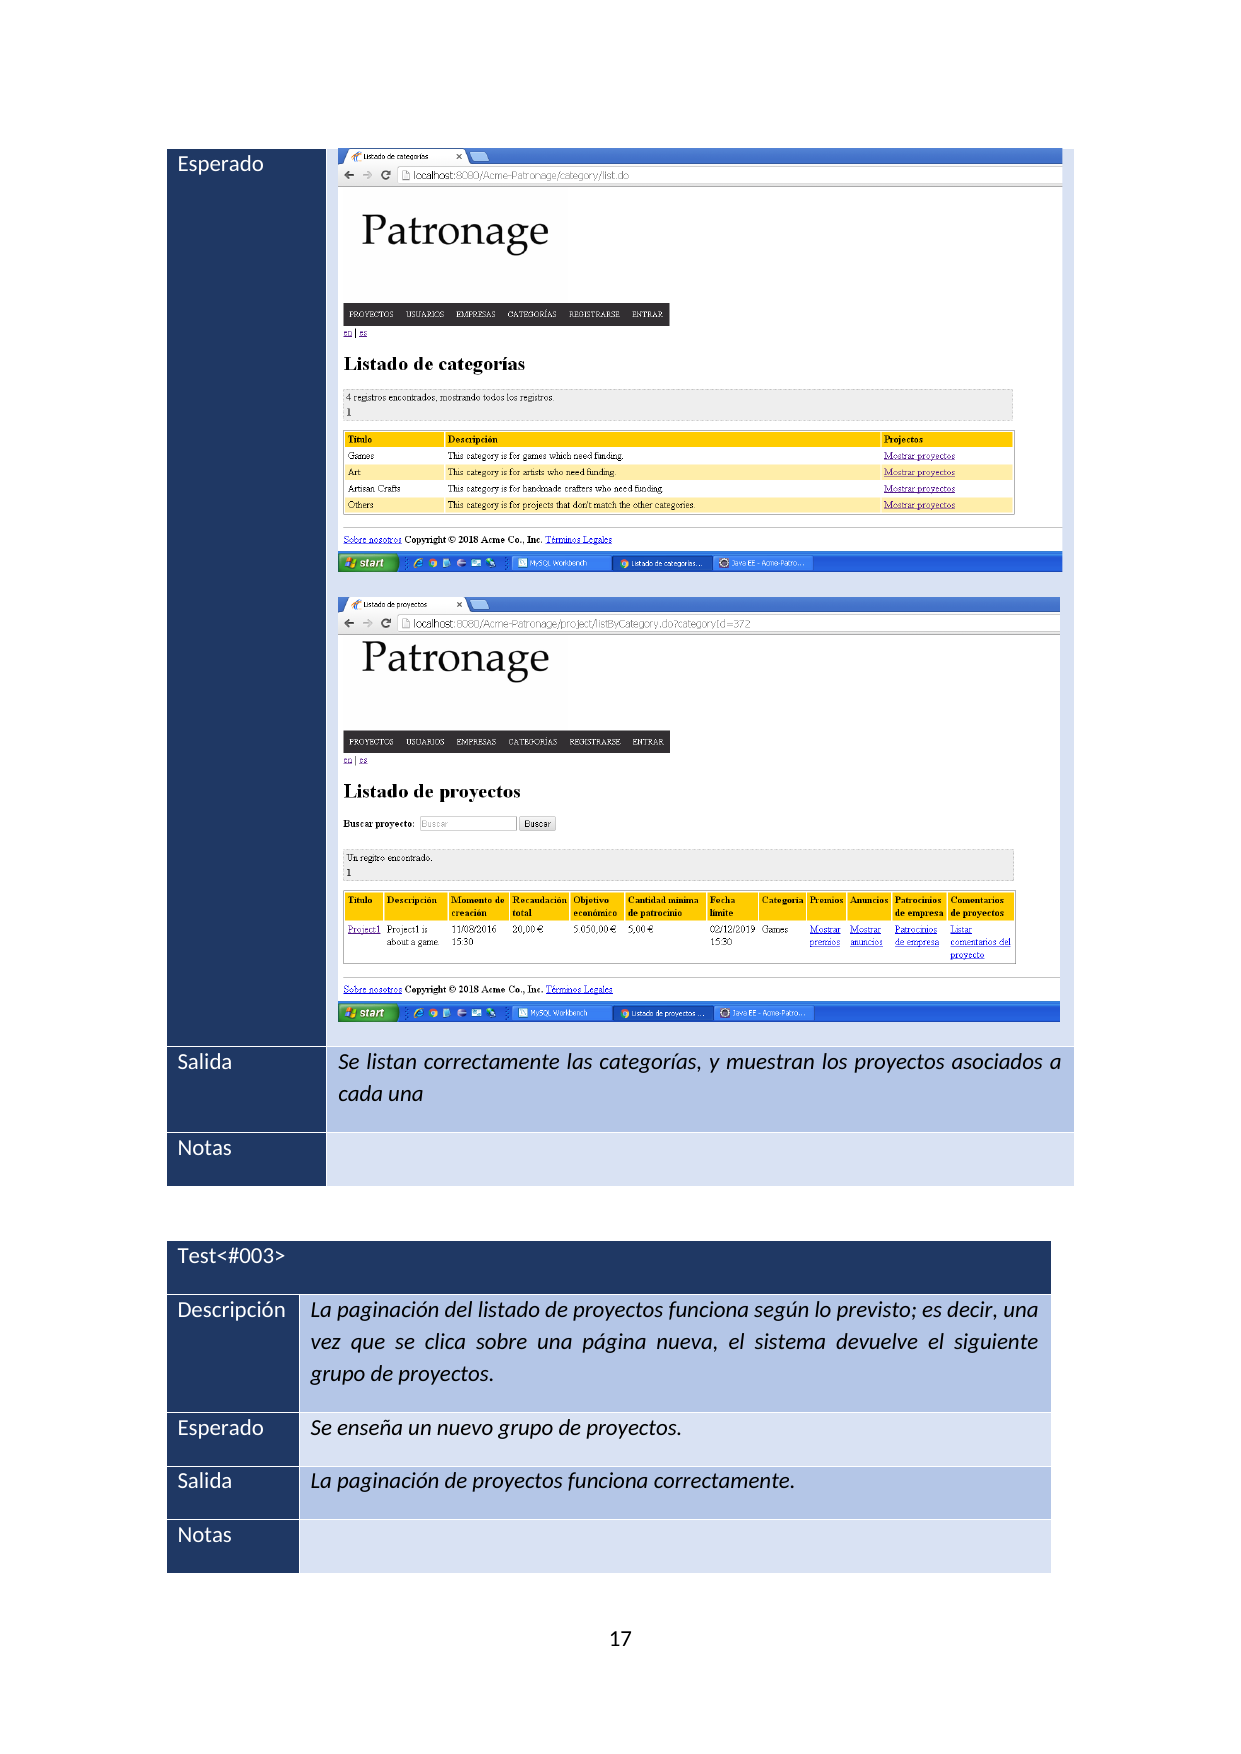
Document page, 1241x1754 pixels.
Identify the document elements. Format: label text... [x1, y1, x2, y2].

table_cell Descripción [167, 1295, 299, 1412]
table_cell Esperado [167, 149, 326, 1046]
table_cell [300, 1520, 1051, 1573]
table_cell [327, 1133, 1074, 1186]
picture [338, 148, 1063, 572]
table_header Test<#003> [167, 1241, 1051, 1294]
table_cell Se listan correctamente las categorías, y muestran los proyectos asociados a cada una [327, 1047, 1074, 1132]
table_cell Notas [167, 1520, 299, 1573]
table_cell Se enseña un nuevo grupo de proyectos. [300, 1413, 1051, 1466]
table_cell Salida [167, 1467, 299, 1519]
table_cell La paginación de proyectos funciona correctamente. [300, 1467, 1051, 1519]
table_cell Notas [167, 1133, 326, 1186]
table_cell [327, 149, 1074, 1046]
table_cell La paginación del listado de proyectos funciona según lo previsto; es decir, una vez que se clica sobre una página nueva, el sistema devuelve el siguiente grupo de proyectos. [300, 1295, 1051, 1412]
table_cell Esperado [167, 1413, 299, 1466]
picture [338, 597, 1060, 1022]
table_cell Salida [167, 1047, 326, 1132]
